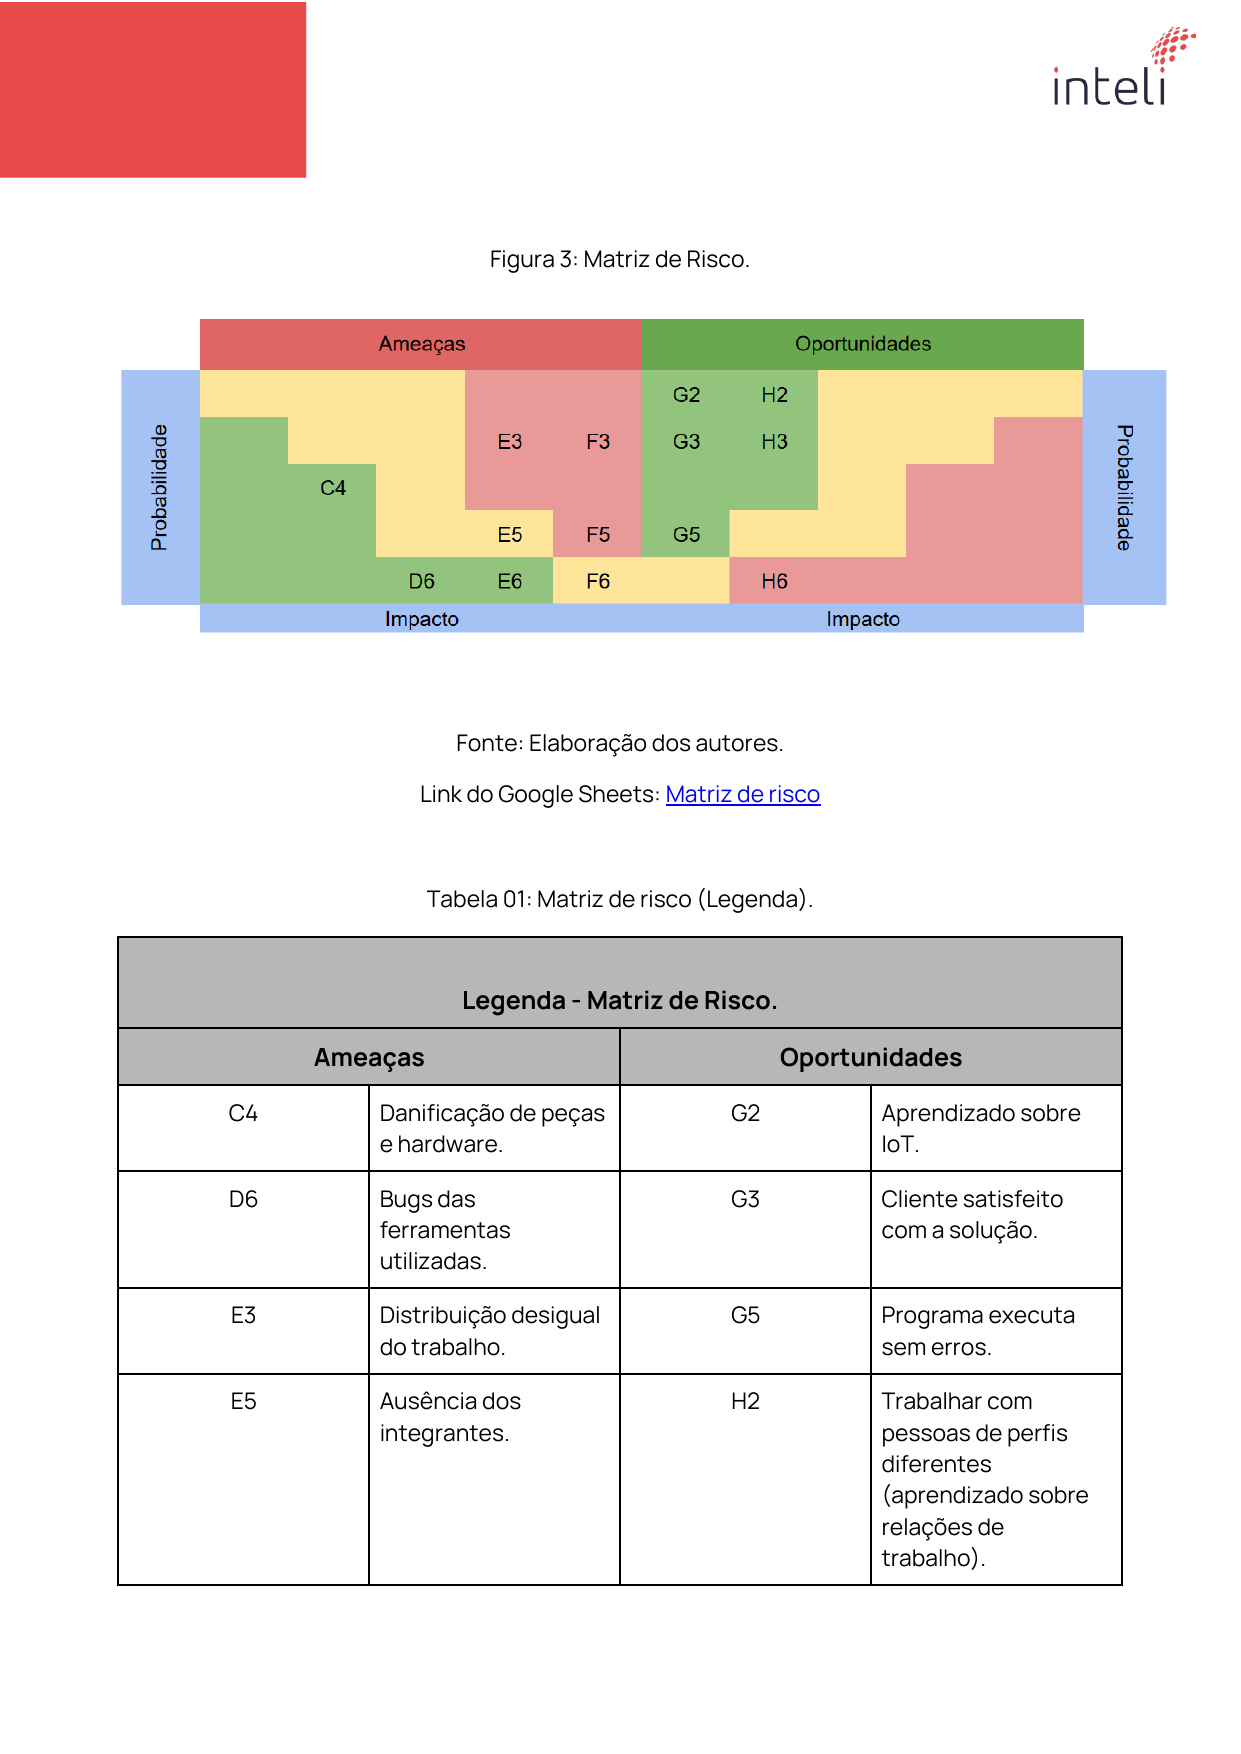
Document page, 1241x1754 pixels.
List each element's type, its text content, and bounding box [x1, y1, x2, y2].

table_cell Cliente satisfeito com a solução. [872, 1172, 1121, 1287]
text Link do Google Sheets: Matriz de risco [118, 778, 1122, 809]
text Fonte: Elaboração dos autores. [118, 727, 1122, 759]
table_header Legenda - Matriz de Risco. [119, 938, 1121, 1027]
table_cell Oportunidades [621, 1029, 1121, 1084]
table_cell G3 [621, 1172, 870, 1287]
table_cell D6 [119, 1172, 368, 1287]
picture [0, 2, 307, 178]
table_cell Danificação de peças e hardware. [370, 1086, 619, 1170]
picture [1054, 27, 1197, 105]
table_cell Bugs das ferramentas utilizadas. [370, 1172, 619, 1287]
table_cell E3 [119, 1289, 368, 1373]
table_cell Distribuição desigual do trabalho. [370, 1289, 619, 1373]
table_cell C4 [119, 1086, 368, 1170]
table_cell E5 [119, 1375, 368, 1584]
table_cell Ameaças [119, 1029, 619, 1084]
table_cell H2 [621, 1375, 870, 1584]
table_cell Programa executa sem erros. [872, 1289, 1121, 1373]
text Figura 3: Matriz de Risco. [118, 243, 1122, 274]
text Tabela 01: Matriz de risco (Legenda). [118, 883, 1122, 915]
table_cell Trabalhar com pessoas de perfis diferentes (aprendizado sobre relações de trabalho). [872, 1375, 1121, 1584]
table_cell G2 [621, 1086, 870, 1170]
picture [121, 319, 1167, 633]
table_cell G5 [621, 1289, 870, 1373]
table_cell Aprendizado sobre IoT. [872, 1086, 1121, 1170]
table_cell Ausência dos integrantes. [370, 1375, 619, 1584]
